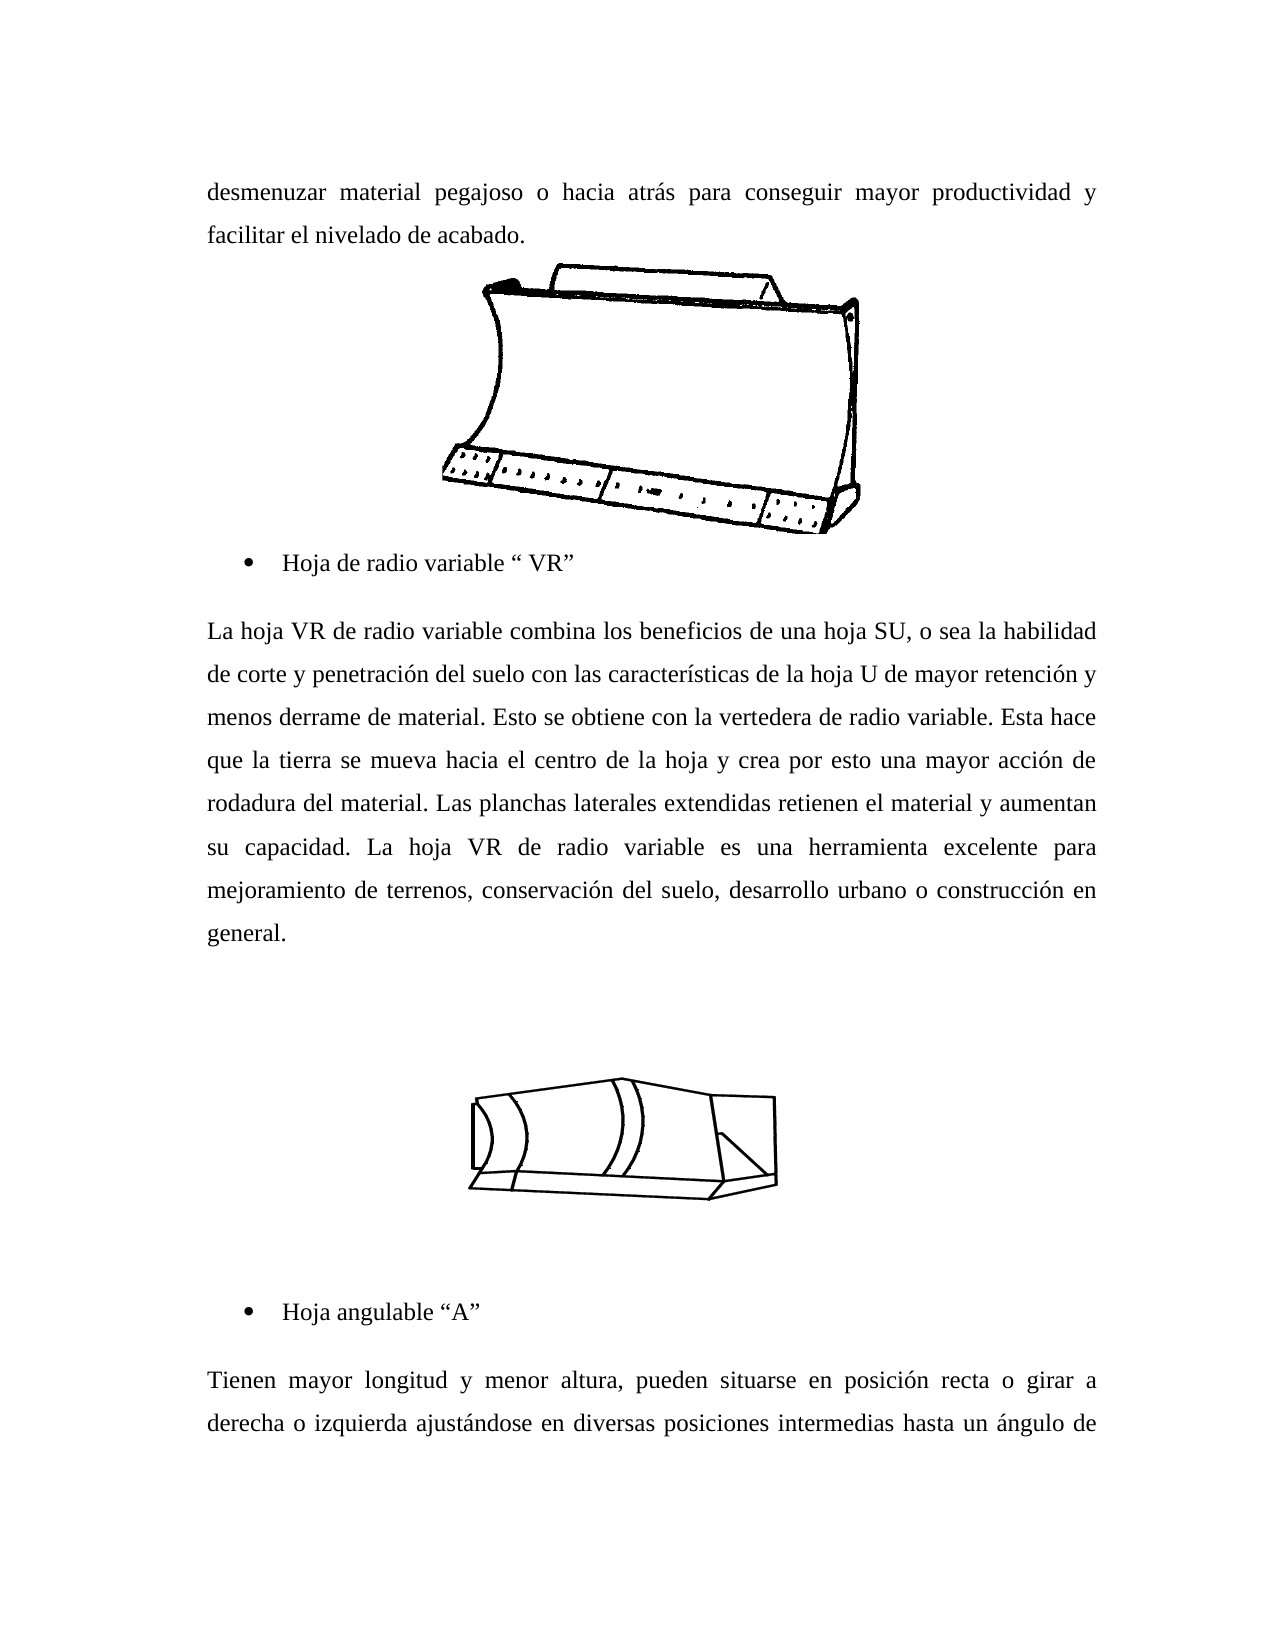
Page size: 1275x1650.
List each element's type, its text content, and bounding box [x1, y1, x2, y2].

list Hoja angulable “A” [244, 1297, 1098, 1326]
list Hoja de radio variable “ VR” [244, 548, 1098, 577]
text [207, 1365, 1098, 1437]
picture [442, 263, 863, 534]
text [207, 177, 1098, 249]
text La hoja VR de radio variable combina los beneficios de una hoja SU, o sea la habilidad de corte y penetración del suelo con las características de la hoja U de mayor retención y menos derrame de material. Esto se obtiene con la vertedera de radio variable. Esta hace que la tierra se mueva hacia el centro de la hoja y crea por esto una mayor acción de rodadura del material. Las planchas laterales extendidas retienen el material y aumentan su capacidad. La hoja VR de radio variable es una herramienta excelente para mejoramiento de terrenos, conservación del suelo, desarrollo urbano o construcción en general. [207, 616, 1098, 947]
